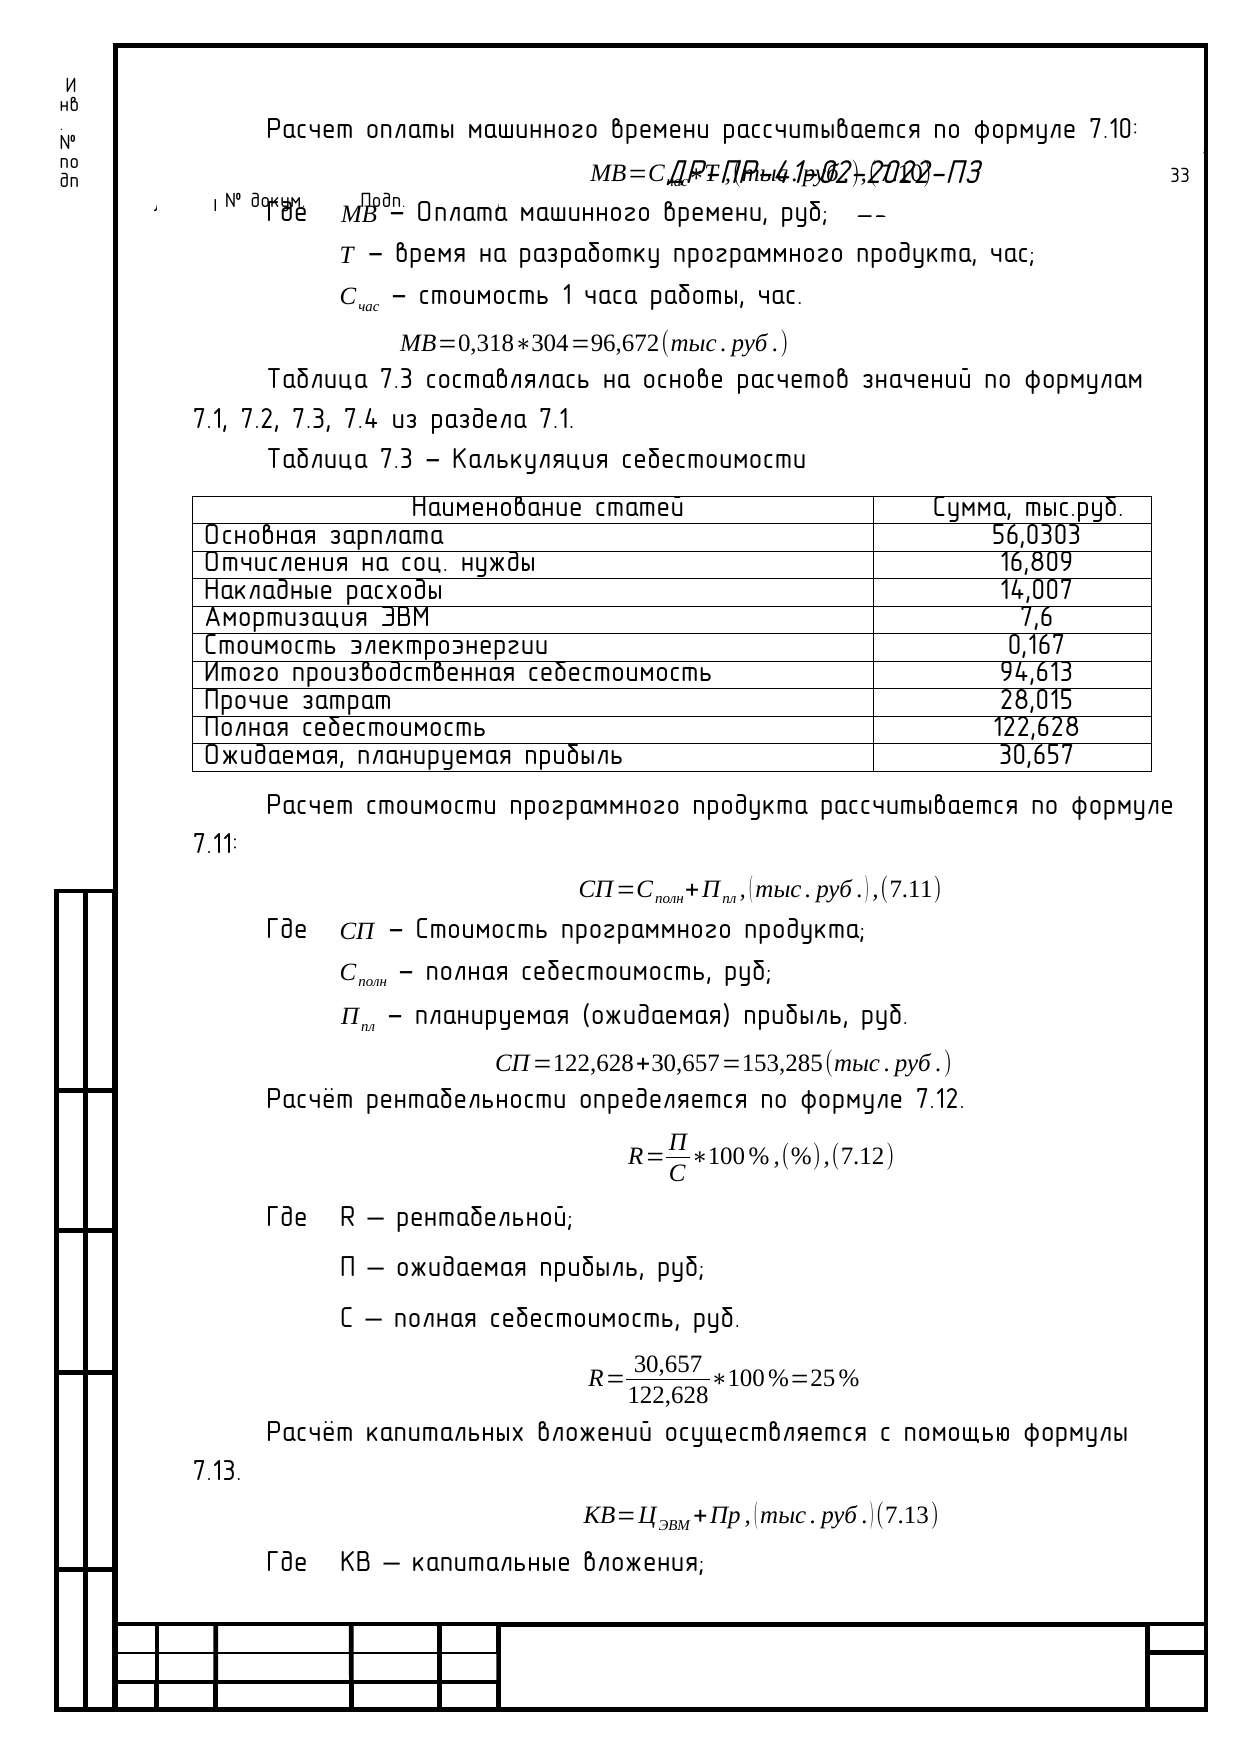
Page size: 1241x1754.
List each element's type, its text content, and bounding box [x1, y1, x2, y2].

table_cell 14,007 [874, 579, 1151, 606]
table_cell 7,6 [874, 607, 1151, 633]
table_cell 28,015 [874, 689, 1151, 716]
text П – ожидаемая прибыль, руб; [266, 1249, 1181, 1283]
table_cell 30,657 [874, 744, 1151, 771]
table_cell Отчисления на соц. нужды [193, 552, 873, 578]
text – время на разработку программного продукта, час; [266, 242, 1181, 270]
table_header Наименование статей [193, 497, 873, 523]
table_cell 16,809 [874, 552, 1151, 578]
table_cell 56,0303 [874, 524, 1151, 551]
table_cell Прочие затрат [193, 689, 873, 716]
text – полная себестоимость, руб; [266, 958, 1181, 990]
text Таблица 7.3 – Калькуляция себестоимости [192, 448, 1181, 475]
text Где КВ – капитальные вложения; [192, 1544, 1181, 1578]
text Где – Стоимость программного продукта; [192, 918, 1181, 945]
table_cell Стоимость электроэнергии [193, 634, 873, 661]
text Расчет оплаты машинного времени рассчитывается по формуле 7.10: [192, 118, 1181, 144]
table_cell 0,167 [874, 634, 1151, 661]
text Таблица 7.3 составлялась на основе расчетов значений по формулам 7.1, 7.2, 7.3, 7.4 из раздела 7.1. [192, 369, 1181, 435]
text С – полная себестоимость, руб. [266, 1300, 1181, 1334]
text – стоимость 1 часа работы, час. [339, 283, 1181, 314]
table_cell 94,613 [874, 662, 1151, 688]
table_cell Полная себестоимость [193, 717, 873, 743]
text Где R – рентабельной; [192, 1199, 1181, 1232]
table_header Сумма, тыс.руб. [874, 497, 1151, 523]
text Где – Оплата машинного времени, руб; [192, 201, 1181, 229]
text Расчёт рентабельности определяется по формуле 7.12. [192, 1089, 1181, 1115]
table_cell Амортизация ЭВМ [193, 607, 873, 633]
table_cell Накладные расходы [193, 579, 873, 606]
table_cell 122,628 [874, 717, 1151, 743]
text Расчет стоимости программного продукта рассчитывается по формуле 7.11: [192, 794, 1181, 860]
table_cell Ожидаемая, планируемая прибыль [193, 744, 873, 771]
table_cell Основная зарплата [193, 524, 873, 551]
table_cell Итого производственная себестоимость [193, 662, 873, 688]
text Расчёт капитальных вложений осуществляется с помощью формулы 7.13. [192, 1421, 1181, 1487]
text – планируемая (ожидаемая) прибыль, руб. [266, 1003, 1181, 1034]
